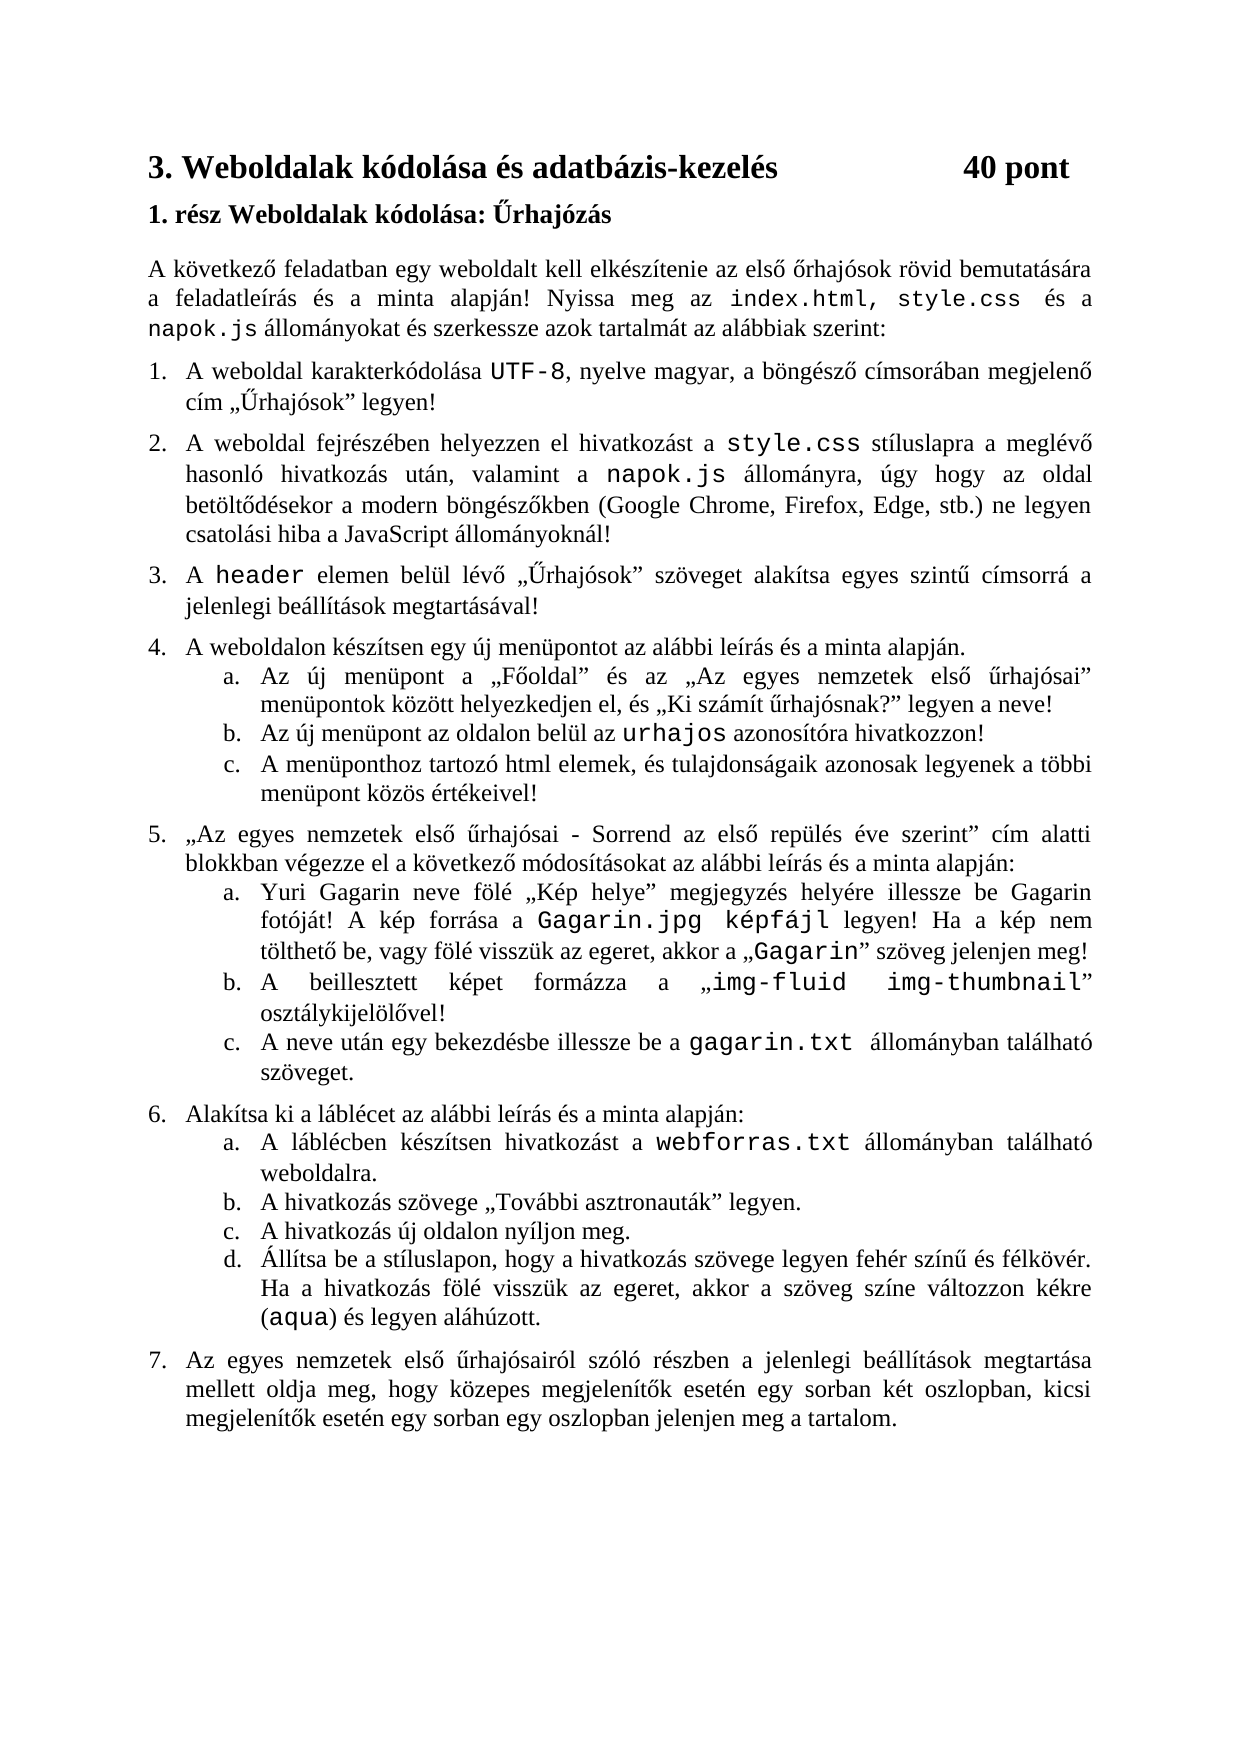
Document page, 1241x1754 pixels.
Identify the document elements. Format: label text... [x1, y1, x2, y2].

text A következő feladatban egy weboldalt kell elkészítenie az első őrhajósok rövid bemutatására a feladatleírás és a minta alapján! Nyissa meg az index.html, style.css és a napok.js állományokat és szerkessze azok tartalmát az alábbiak szerint: [148, 254, 1093, 344]
list A hivatkozás szövege „További asztronauták” legyen. [223, 1187, 1093, 1216]
list Az új menüpont az oldalon belül az urhajos azonosítóra hivatkozzon! [223, 718, 1093, 749]
list A weboldal karakterkódolása UTF-8, nyelve magyar, a böngésző címsorában megjelenő cím „Űrhajósok” legyen! [148, 356, 1093, 416]
list „Az egyes nemzetek első űrhajósai - Sorrend az első repülés éve szerint” cím alatti blokkban végezze el a következő módosításokat az alábbi leírás és a minta alapján: [148, 819, 1093, 877]
list A beillesztett képet formázza a „img-fluid img-thumbnail” osztálykijelölővel! [223, 967, 1093, 1027]
list Állítsa be a stíluslapon, hogy a hivatkozás szövege legyen fehér színű és félkövér. Ha a hivatkozás fölé visszük az egeret, akkor a szöveg színe változzon kékre (aqua) és legyen aláhúzott. [223, 1244, 1093, 1333]
list A láblécben készítsen hivatkozást a webforras.txt állományban található weboldalra. [223, 1127, 1093, 1187]
list Alakítsa ki a láblécet az alábbi leírás és a minta alapján: [148, 1099, 1093, 1127]
list A hivatkozás új oldalon nyíljon meg. [223, 1216, 1093, 1244]
list A weboldal fejrészében helyezzen el hivatkozást a style.css stíluslapra a meglévő hasonló hivatkozás után, valamint a napok.js állományra, úgy hogy az oldal betöltődésekor a modern böngészőkben (Google Chrome, Firefox, Edge, stb.) ne legyen csatolási hiba a JavaScript állományoknál! [148, 428, 1093, 547]
list A neve után egy bekezdésbe illessze be a gagarin.txt állományban található szöveget. [223, 1027, 1093, 1086]
list A header elemen belül lévő „Űrhajósok” szöveget alakítsa egyes szintű címsorrá a jelenlegi beállítások megtartásával! [148, 560, 1093, 619]
text 3. Weboldalak kódolása és adatbázis-kezelés 40 pont [148, 148, 1093, 186]
list A menüponthoz tartozó html elemek, és tulajdonságaik azonosak legyenek a többi menüpont közös értékeivel! [223, 749, 1093, 807]
list A weboldalon készítsen egy új menüpontot az alábbi leírás és a minta alapján. [148, 632, 1093, 661]
list Yuri Gagarin neve fölé „Kép helye” megjegyzés helyére illessze be Gagarin fotóját! A kép forrása a Gagarin.jpg képfájl legyen! Ha a kép nem tölthető be, vagy fölé visszük az egeret, akkor a „Gagarin” szöveg jelenjen meg! [223, 877, 1093, 967]
list Az új menüpont a „Főoldal” és az „Az egyes nemzetek első űrhajósai” menüpontok között helyezkedjen el, és „Ki számít űrhajósnak?” legyen a neve! [223, 661, 1093, 718]
list Az egyes nemzetek első űrhajósairól szóló részben a jelenlegi beállítások megtartása mellett oldja meg, hogy közepes megjelenítők esetén egy sorban két oszlopban, kicsi megjelenítők esetén egy sorban egy oszlopban jelenjen meg a tartalom. [148, 1345, 1093, 1432]
text 1. rész Weboldalak kódolása: Űrhajózás [148, 198, 1093, 229]
